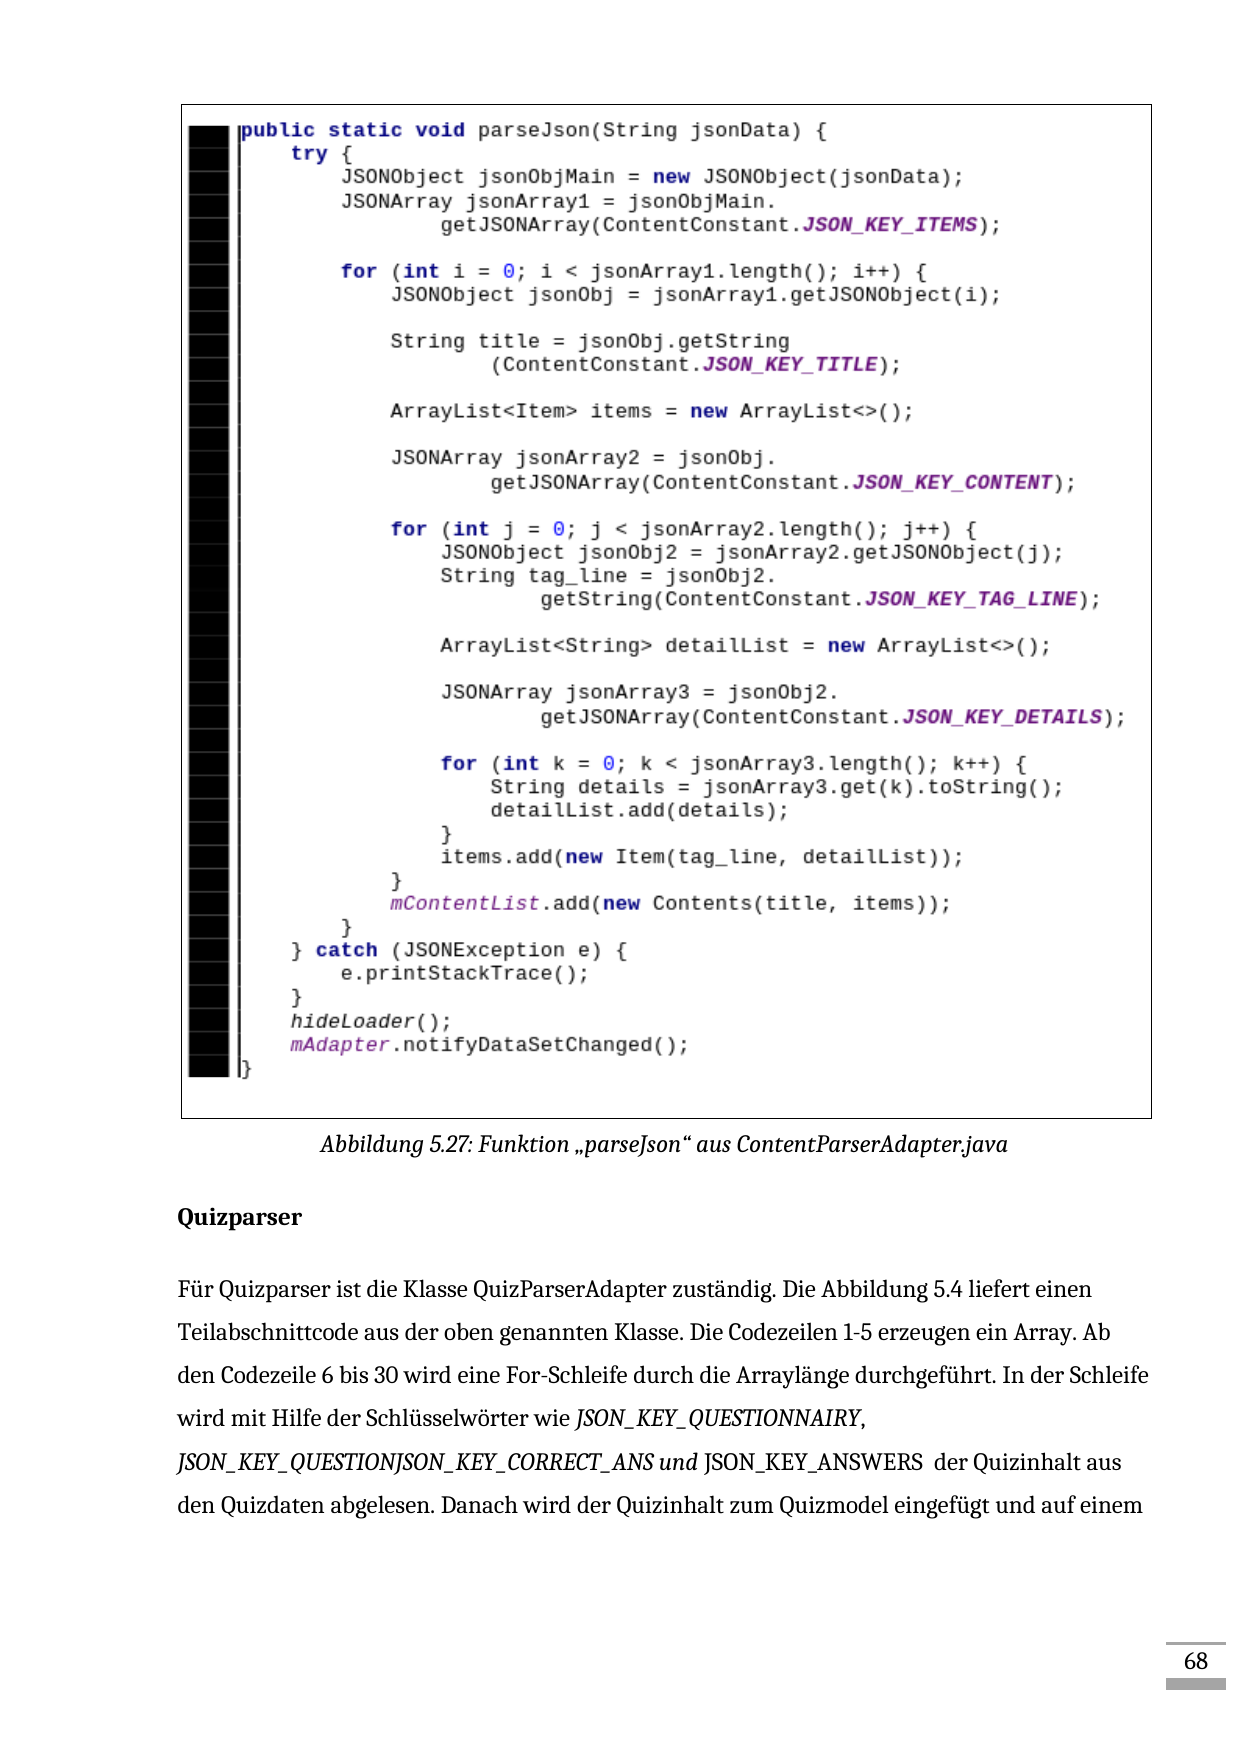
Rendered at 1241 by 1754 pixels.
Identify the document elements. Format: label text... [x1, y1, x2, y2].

subtitle Quizparser [177, 1203, 1152, 1231]
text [177, 1275, 1152, 1519]
